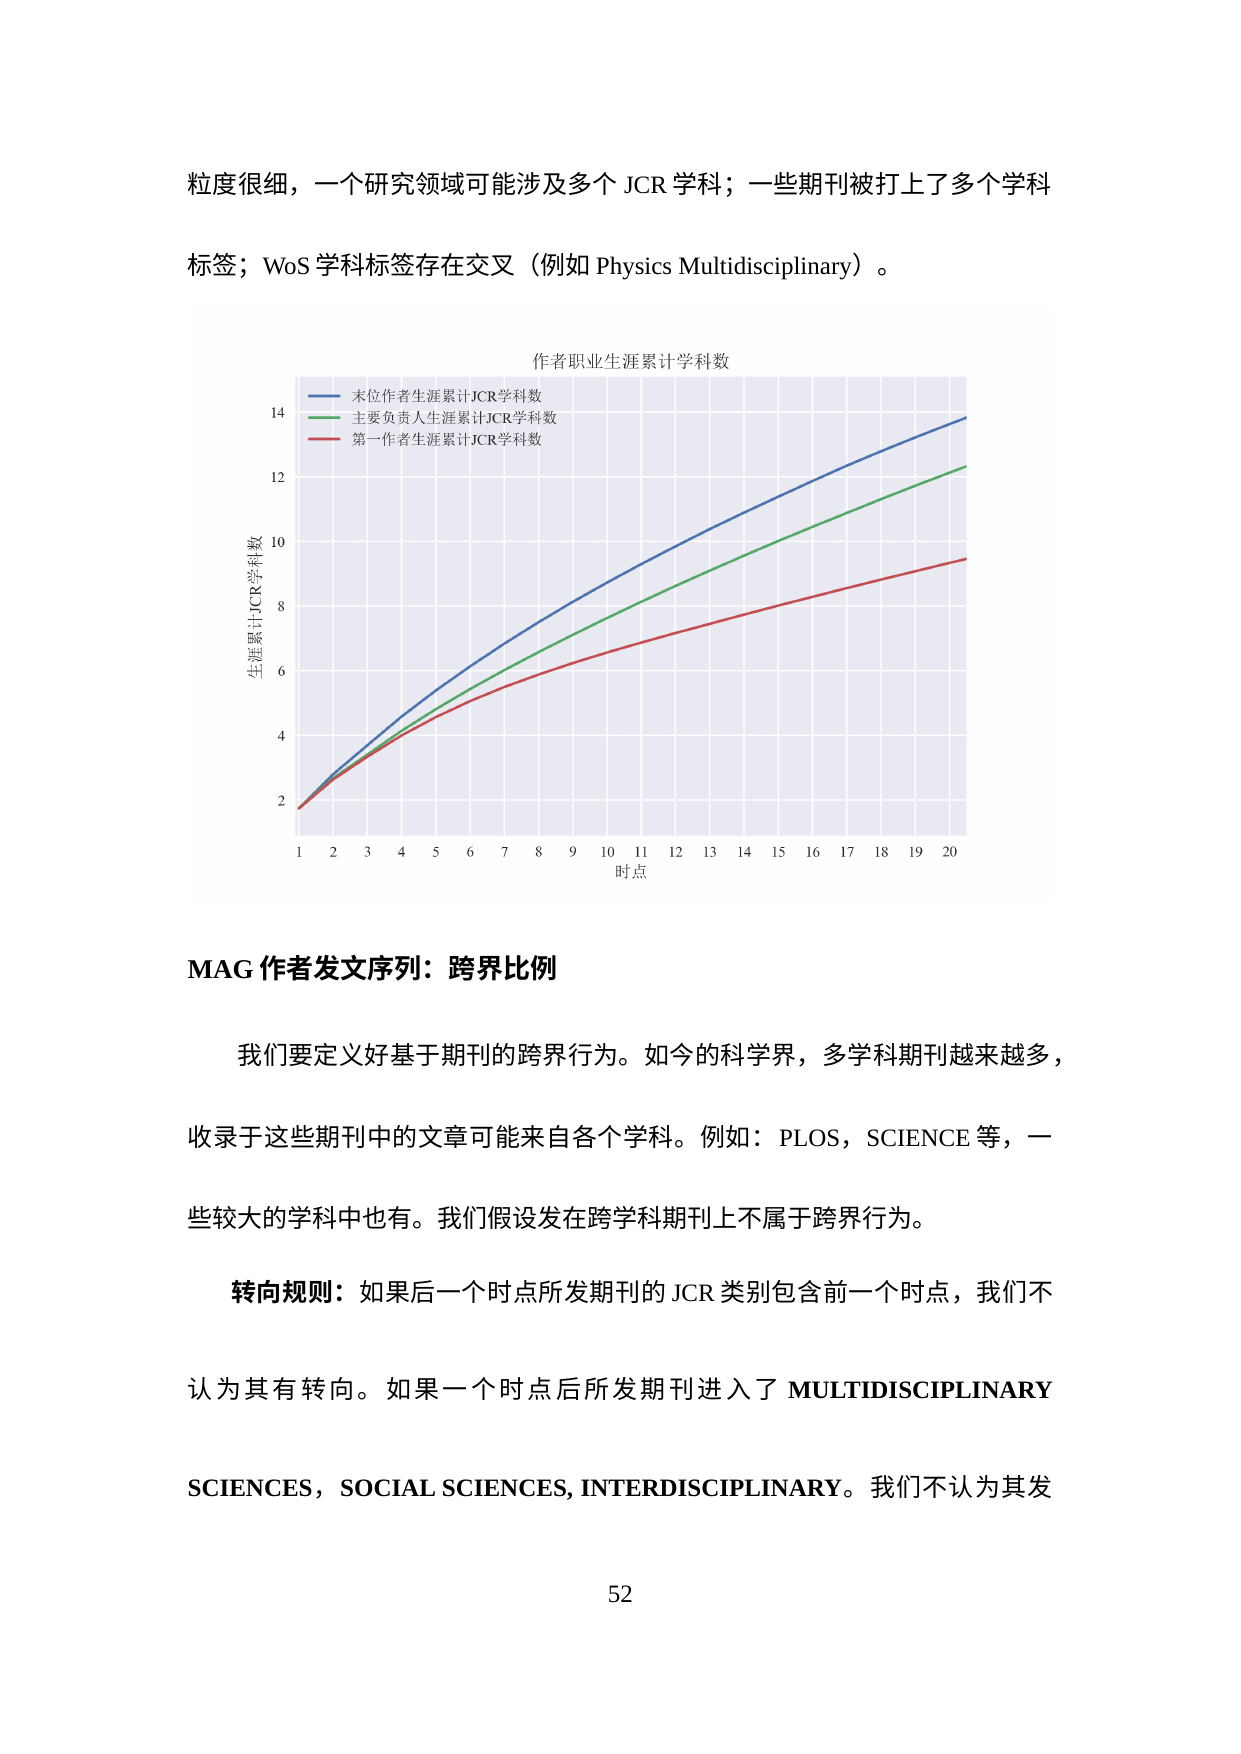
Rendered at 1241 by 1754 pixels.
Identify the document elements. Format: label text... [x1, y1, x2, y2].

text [187, 150, 1053, 296]
subtitle MAG作者发文序列：跨界比例 [187, 934, 1053, 999]
picture [187, 305, 1053, 901]
text 我们要定义好基于期刊的跨界行为。如今的科学界，多学科期刊越来越多，收录于这些期刊中的文章可能来自各个学科。例如：PLOS，SCIENCE等，一些较大的学科中也有。我们假设发在跨学科期刊上不属于跨界行为。 [187, 1021, 1053, 1249]
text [187, 1258, 1053, 1518]
